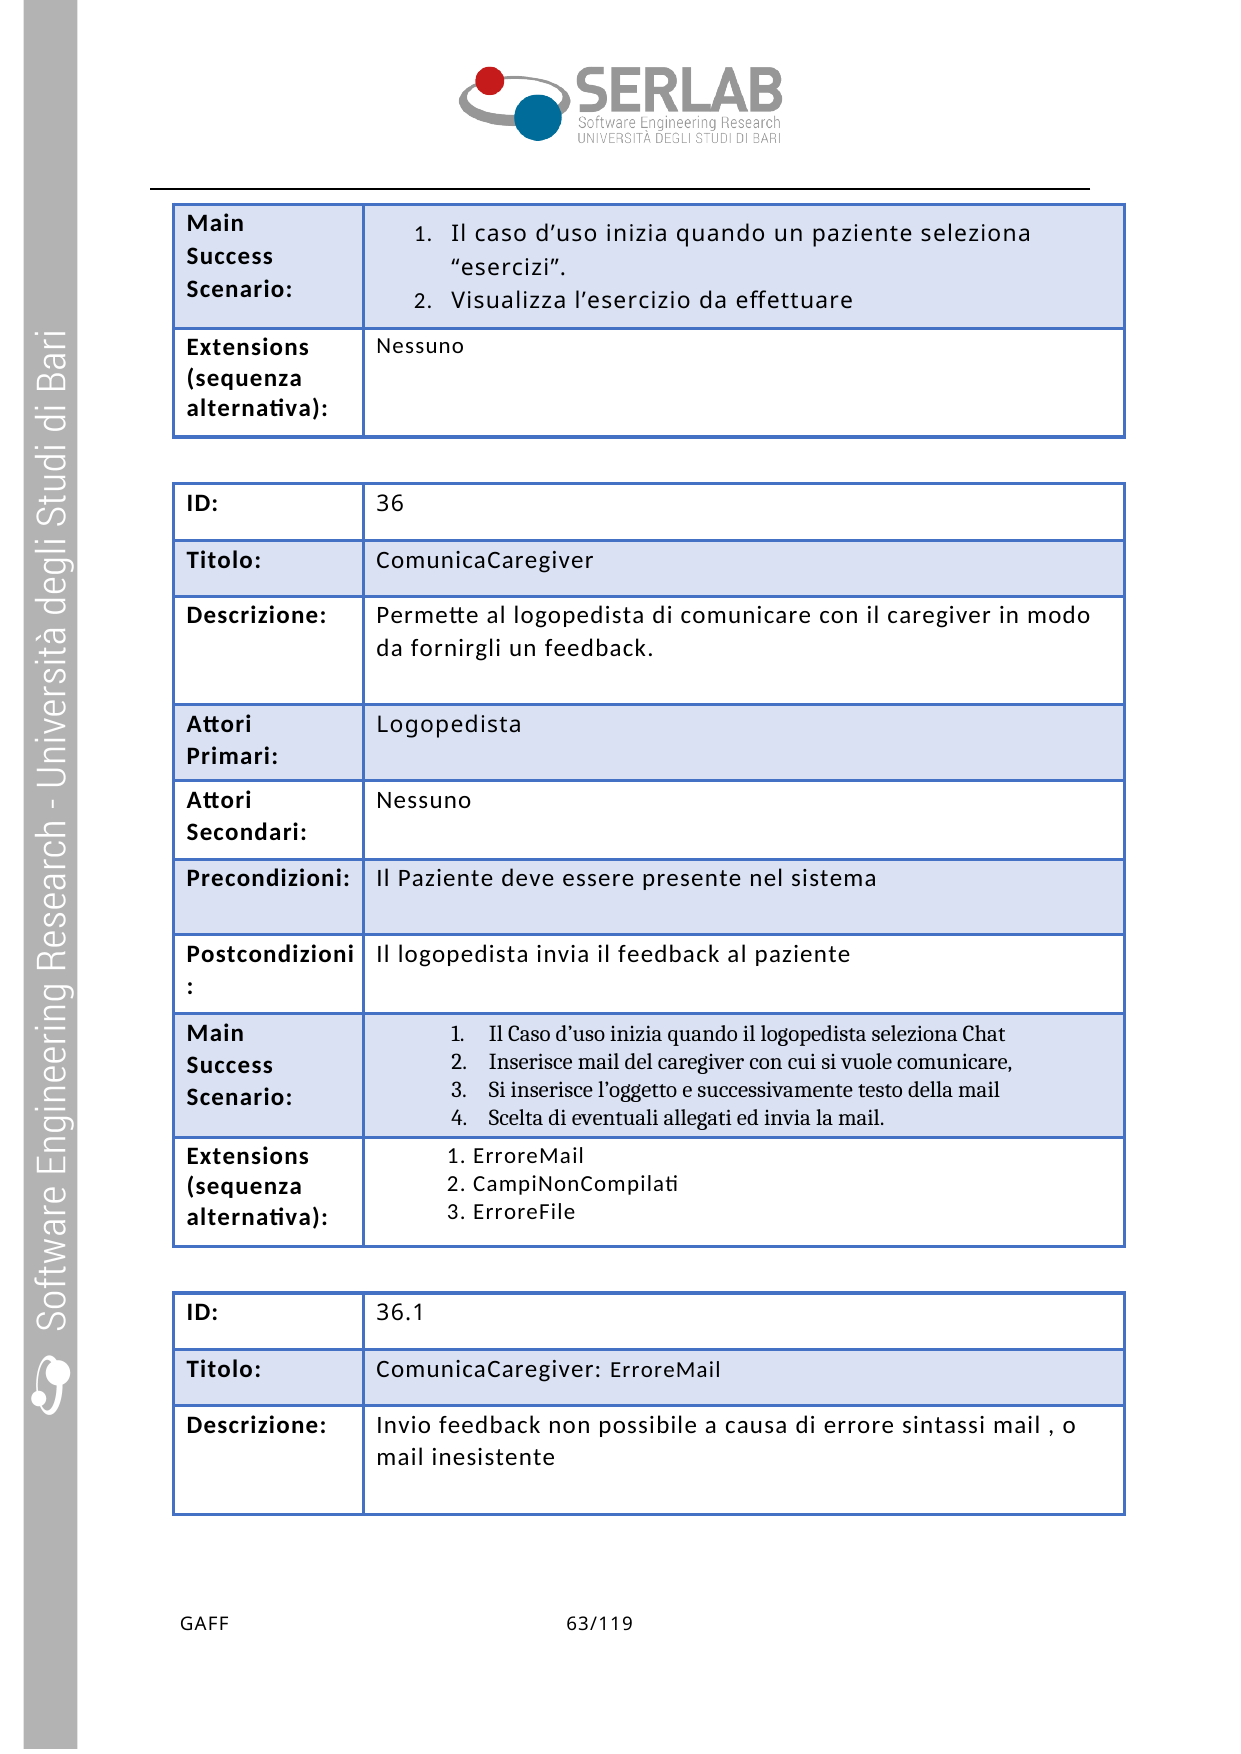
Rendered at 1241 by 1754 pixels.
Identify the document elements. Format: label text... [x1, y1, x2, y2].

table_cell Descrizione: [175, 1407, 362, 1512]
table_cell Extensions (sequenza alternativa): [175, 1139, 362, 1244]
table_cell Titolo: [175, 1351, 362, 1404]
table_cell Permette al logopedista di comunicare con il caregiver in modo da fornirgli un feedback. [365, 598, 1123, 703]
table_cell Extensions (sequenza alternativa): [175, 330, 362, 435]
table_cell Nessuno [365, 330, 1123, 435]
table_cell Nessuno [365, 782, 1123, 857]
table_cell ComunicaCaregiver: ErroreMail [365, 1351, 1123, 1404]
picture [455, 65, 785, 145]
table_cell 1. ErroreMail 2. CampiNonCompilati 3. ErroreFile [365, 1139, 1123, 1244]
table_cell Il logopedista invia il feedback al paziente [365, 936, 1123, 1012]
picture [23, 0, 78, 1749]
table_cell Main Success Scenario: [175, 206, 362, 327]
table_cell Il caso d’uso inizia quando un paziente seleziona “esercizi”. Visualizza l’esercizio da effettuare [365, 206, 1123, 327]
table_header ID: [175, 485, 362, 539]
table_cell Attori Primari: [175, 706, 362, 779]
table_cell Postcondizioni: [175, 936, 362, 1012]
table_cell Il Paziente deve essere presente nel sistema [365, 861, 1123, 933]
table_header ID: [175, 1295, 362, 1348]
table_cell ComunicaCaregiver [365, 542, 1123, 595]
table_header 36.1 [365, 1295, 1123, 1348]
table_cell Invio feedback non possibile a causa di errore sintassi mail , o mail inesistente [365, 1407, 1123, 1512]
table_cell Attori Secondari: [175, 782, 362, 857]
table_cell Descrizione: [175, 598, 362, 703]
table_cell Logopedista [365, 706, 1123, 779]
table_cell Precondizioni: [175, 861, 362, 933]
table_cell Main Success Scenario: [175, 1015, 362, 1136]
table_cell Titolo: [175, 542, 362, 595]
table_header 36 [365, 485, 1123, 539]
table_cell Il Caso d’uso inizia quando il logopedista seleziona Chat Inserisce mail del caregiver con cui si vuole comunicare, Si inserisce l’oggetto e successivamente testo della mail Scelta di eventuali allegati ed invia la mail. [365, 1015, 1123, 1136]
